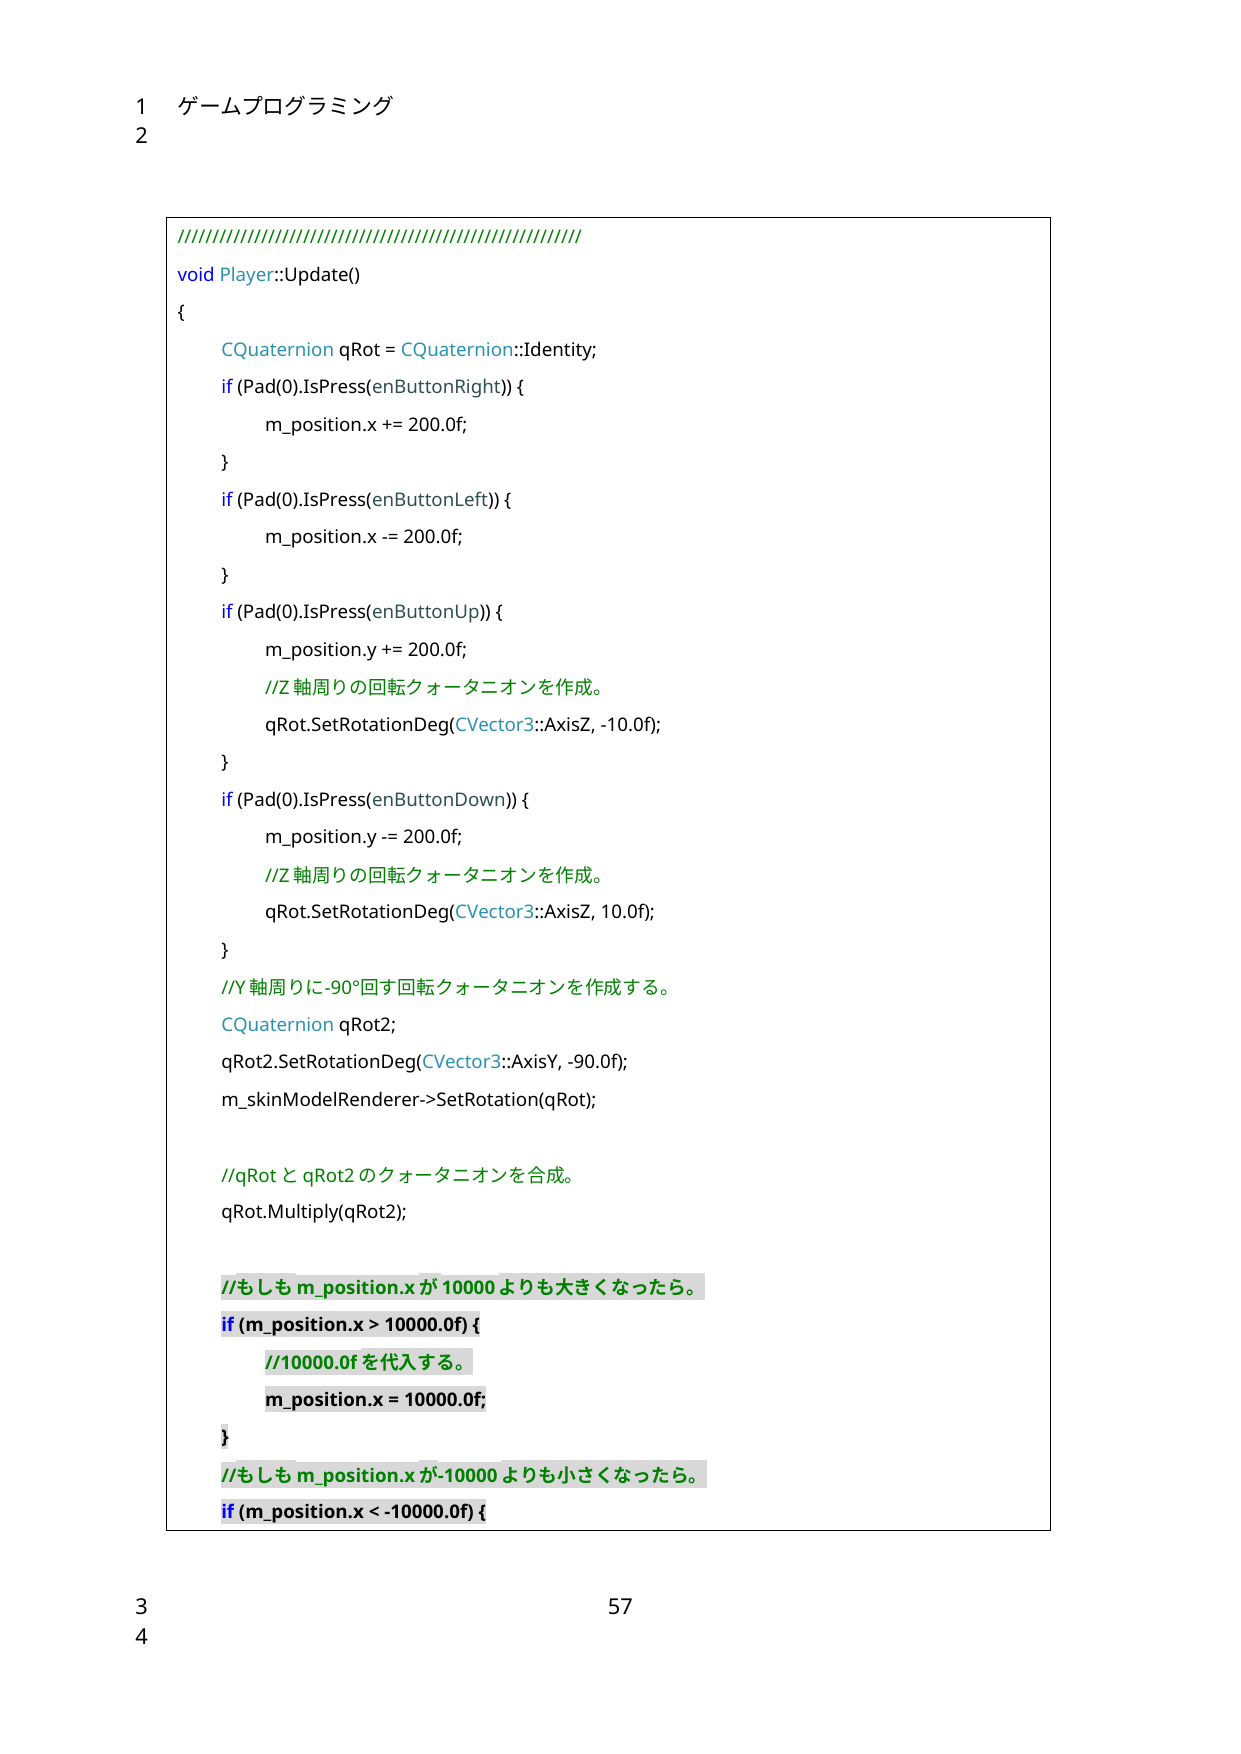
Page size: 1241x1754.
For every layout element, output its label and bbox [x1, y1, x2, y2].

table_header [167, 218, 1050, 1530]
